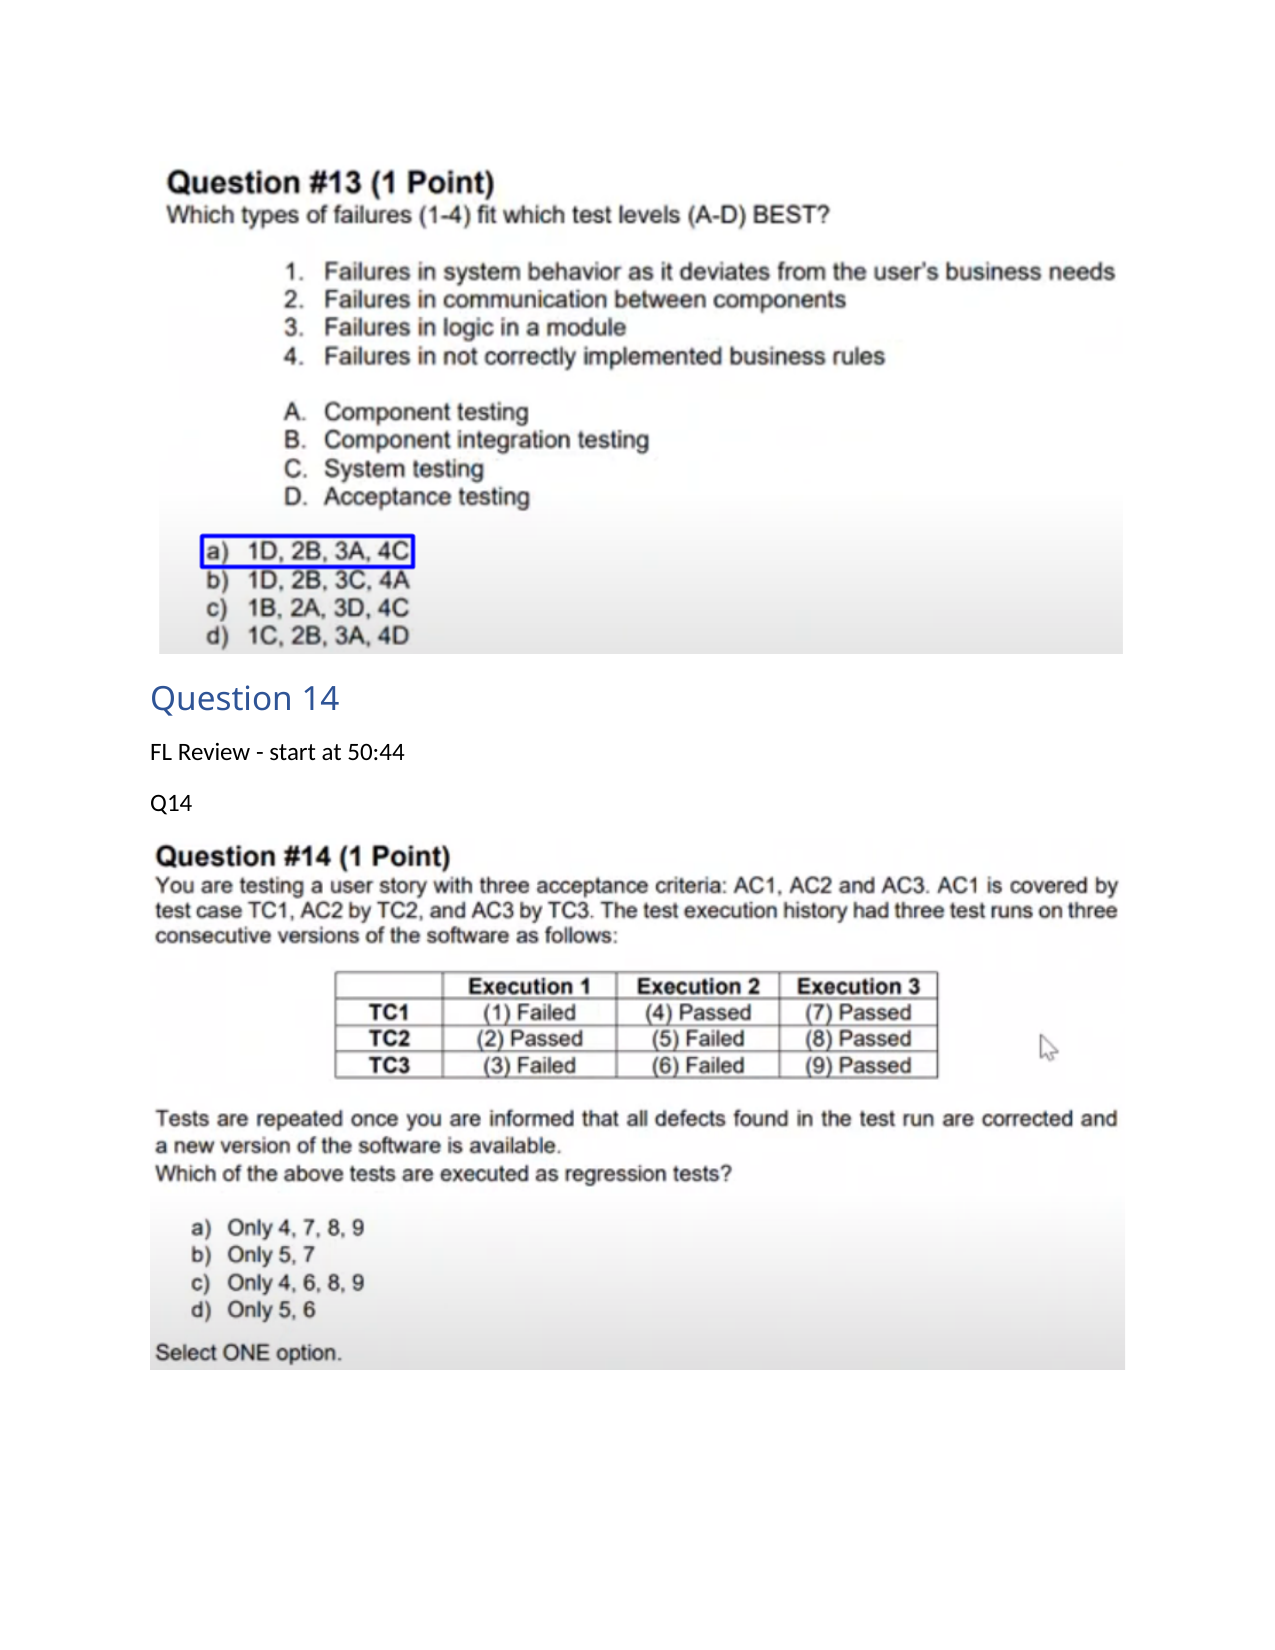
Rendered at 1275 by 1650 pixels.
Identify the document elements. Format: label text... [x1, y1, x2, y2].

subtitle Question 14 [150, 675, 1125, 721]
picture [150, 150, 1125, 654]
text FL Review - start at 50:44 [150, 736, 1125, 766]
picture [150, 838, 1125, 1370]
text Q14 [150, 787, 1125, 818]
